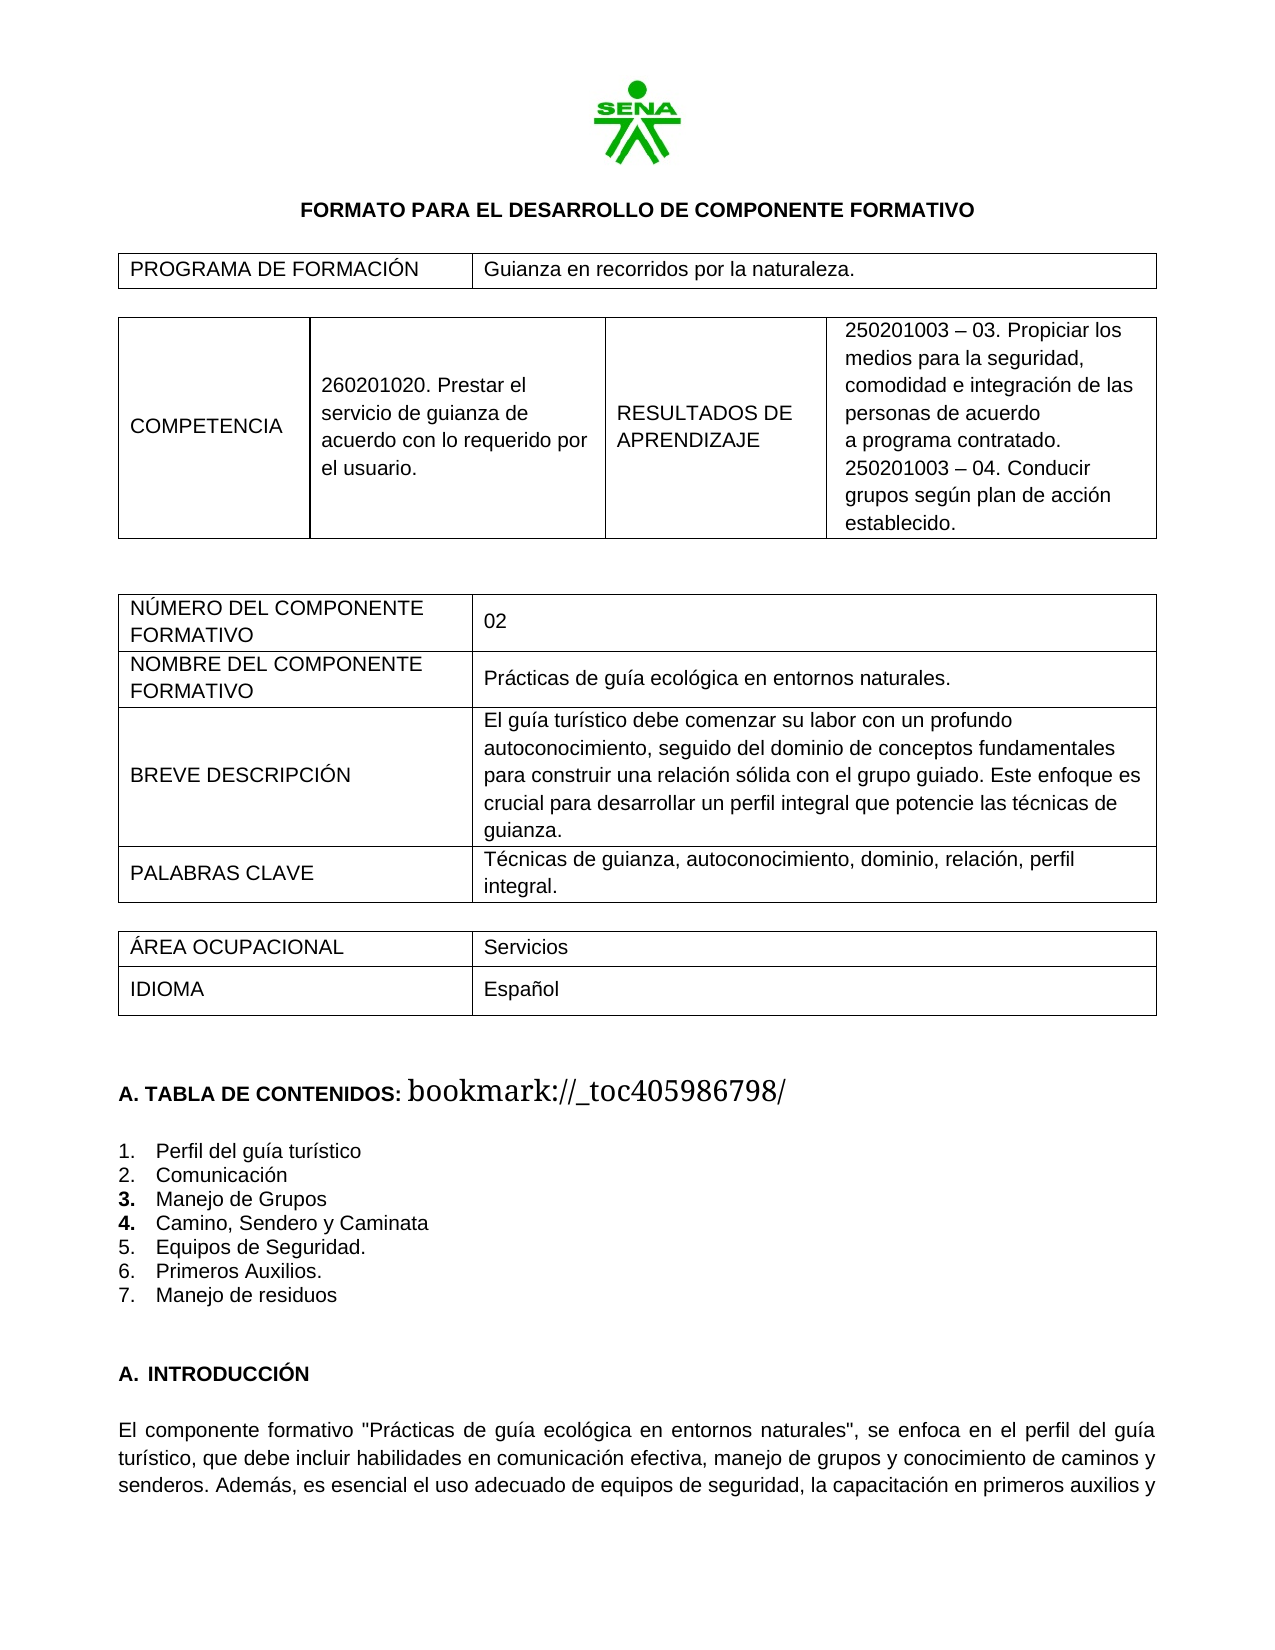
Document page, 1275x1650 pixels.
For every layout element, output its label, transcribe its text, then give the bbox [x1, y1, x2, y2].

table_cell Técnicas de guianza, autoconocimiento, dominio, relación, perfil integral. [473, 847, 1156, 902]
table_cell El guía turístico debe comenzar su labor con un profundo autoconocimiento, seguido del dominio de conceptos fundamentales para construir una relación sólida con el grupo guiado. Este enfoque es crucial para desarrollar un perfil integral que potencie las técnicas de guianza. [473, 708, 1156, 846]
table_cell NOMBRE DEL COMPONENTE FORMATIVO [119, 652, 472, 707]
text A. TABLA DE CONTENIDOS: bookmark://_toc405986798/ [118, 1071, 1157, 1110]
table_header COMPETENCIA [119, 318, 309, 538]
list Camino, Sendero y Caminata [118, 1211, 1157, 1234]
list Equipos de Seguridad. [118, 1234, 1157, 1258]
list Primeros Auxilios. [118, 1258, 1157, 1282]
text FORMATO PARA EL DESARROLLO DE COMPONENTE FORMATIVO [118, 198, 1157, 222]
table_header RESULTADOS DE APRENDIZAJE [606, 318, 826, 538]
table_header 260201020. Prestar el servicio de guianza de acuerdo con lo requerido por el usuario. [311, 318, 605, 538]
table_cell IDIOMA [119, 967, 472, 1014]
list Perfil del guía turístico [118, 1139, 1157, 1163]
table_cell BREVE DESCRIPCIÓN [119, 708, 472, 846]
list Comunicación [118, 1163, 1157, 1187]
table_cell Español [473, 967, 1156, 1014]
table_header NÚMERO DEL COMPONENTE FORMATIVO [119, 595, 472, 651]
table_header 02 [473, 595, 1156, 651]
table_header PROGRAMA DE FORMACIÓN [119, 254, 472, 288]
table_header Guianza en recorridos por la naturaleza. [473, 254, 1156, 288]
table_header Servicios [473, 932, 1156, 966]
table_cell PALABRAS CLAVE [119, 847, 472, 902]
list INTRODUCCIÓN [118, 1361, 1157, 1385]
table_header 250201003 – 03. Propiciar los medios para la seguridad, comodidad e integración de las personas de acuerdo a programa contratado. 250201003 – 04. Conducir grupos según plan de acción establecido. [827, 318, 1156, 538]
table_cell Prácticas de guía ecológica en entornos naturales. [473, 652, 1156, 707]
list Manejo de Grupos [118, 1187, 1157, 1211]
list Manejo de residuos [118, 1282, 1157, 1306]
table_header ÁREA OCUPACIONAL [119, 932, 472, 966]
picture [588, 75, 687, 172]
